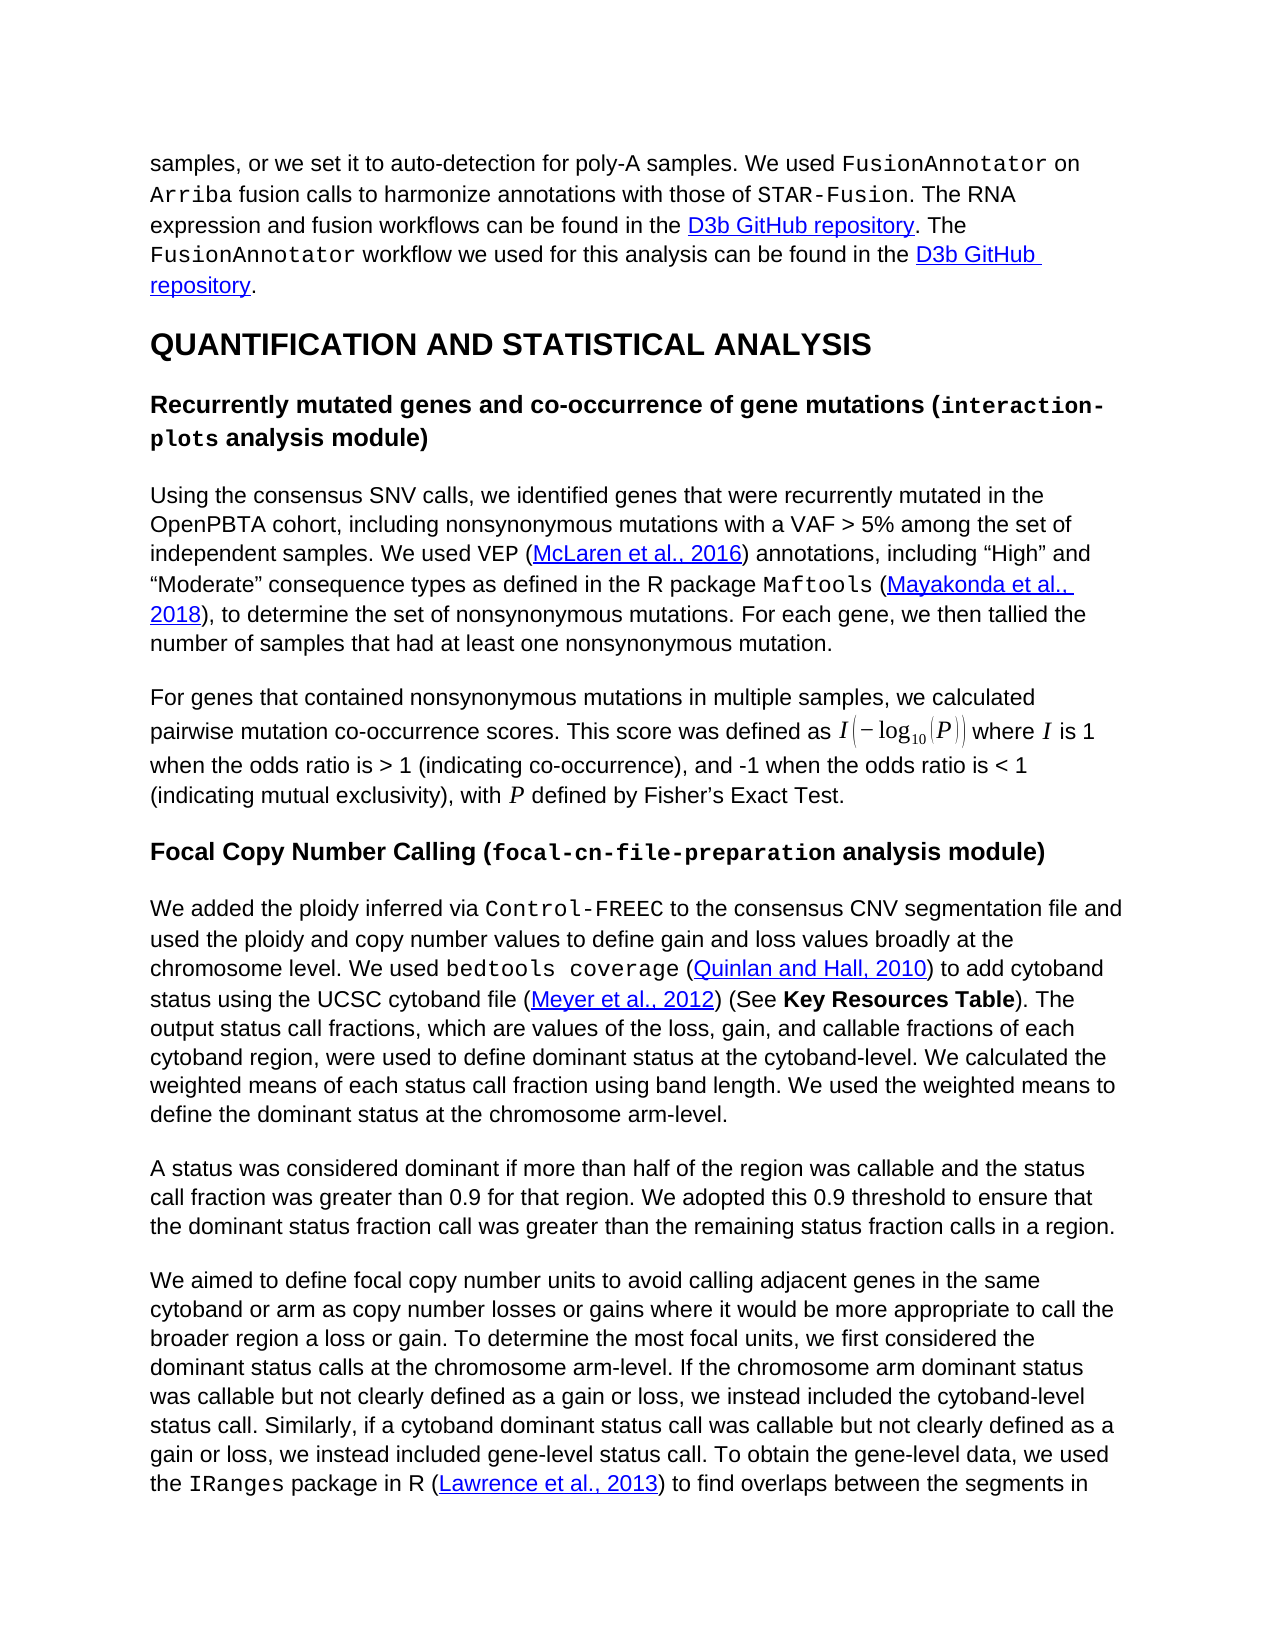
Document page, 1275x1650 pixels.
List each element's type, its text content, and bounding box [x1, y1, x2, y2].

text Using the consensus SNV calls, we identified genes that were recurrently mutated in the OpenPBTA cohort, including nonsynonymous mutations with a VAF > 5% among the set of independent samples. We used VEP (McLaren et al., 2016) annotations, including “High” and “Moderate” consequence types as defined in the R package Maftools (Mayakonda et al., 2018), to determine the set of nonsynonymous mutations. For each gene, we then tallied the number of samples that had at least one nonsynonymous mutation. [150, 482, 1125, 657]
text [150, 1267, 1125, 1498]
subtitle Recurrently mutated genes and co-occurrence of gene mutations (interaction-plots analysis module) [150, 390, 1125, 454]
subtitle Focal Copy Number Calling (focal-cn-file-preparation analysis module) [150, 836, 1125, 867]
text For genes that contained nonsynonymous mutations in multiple samples, we calculated pairwise mutation co-occurrence scores. This score was defined as where is 1 when the odds ratio is > 1 (indicating co-occurrence), and -1 when the odds ratio is < 1 (indicating mutual exclusivity), with defined by Fisher’s Exact Test. [150, 684, 1125, 809]
text We added the ploidy inferred via Control-FREEC to the consensus CNV segmentation file and used the ploidy and copy number values to define gain and loss values broadly at the chromosome level. We used bedtools coverage (Quinlan and Hall, 2010) to add cytoband status using the UCSC cytoband file (Meyer et al., 2012) (See Key Resources Table). The output status call fractions, which are values of the loss, gain, and callable fractions of each cytoband region, were used to define dominant status at the cytoband-level. We calculated the weighted means of each status call fraction using band length. We used the weighted means to define the dominant status at the chromosome arm-level. [150, 895, 1125, 1128]
subtitle QUANTIFICATION AND STATISTICAL ANALYSIS [150, 326, 1125, 362]
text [150, 150, 1125, 298]
text A status was considered dominant if more than half of the region was callable and the status call fraction was greater than 0.9 for that region. We adopted this 0.9 threshold to ensure that the dominant status fraction call was greater than the remaining status fraction calls in a region. [150, 1155, 1125, 1240]
